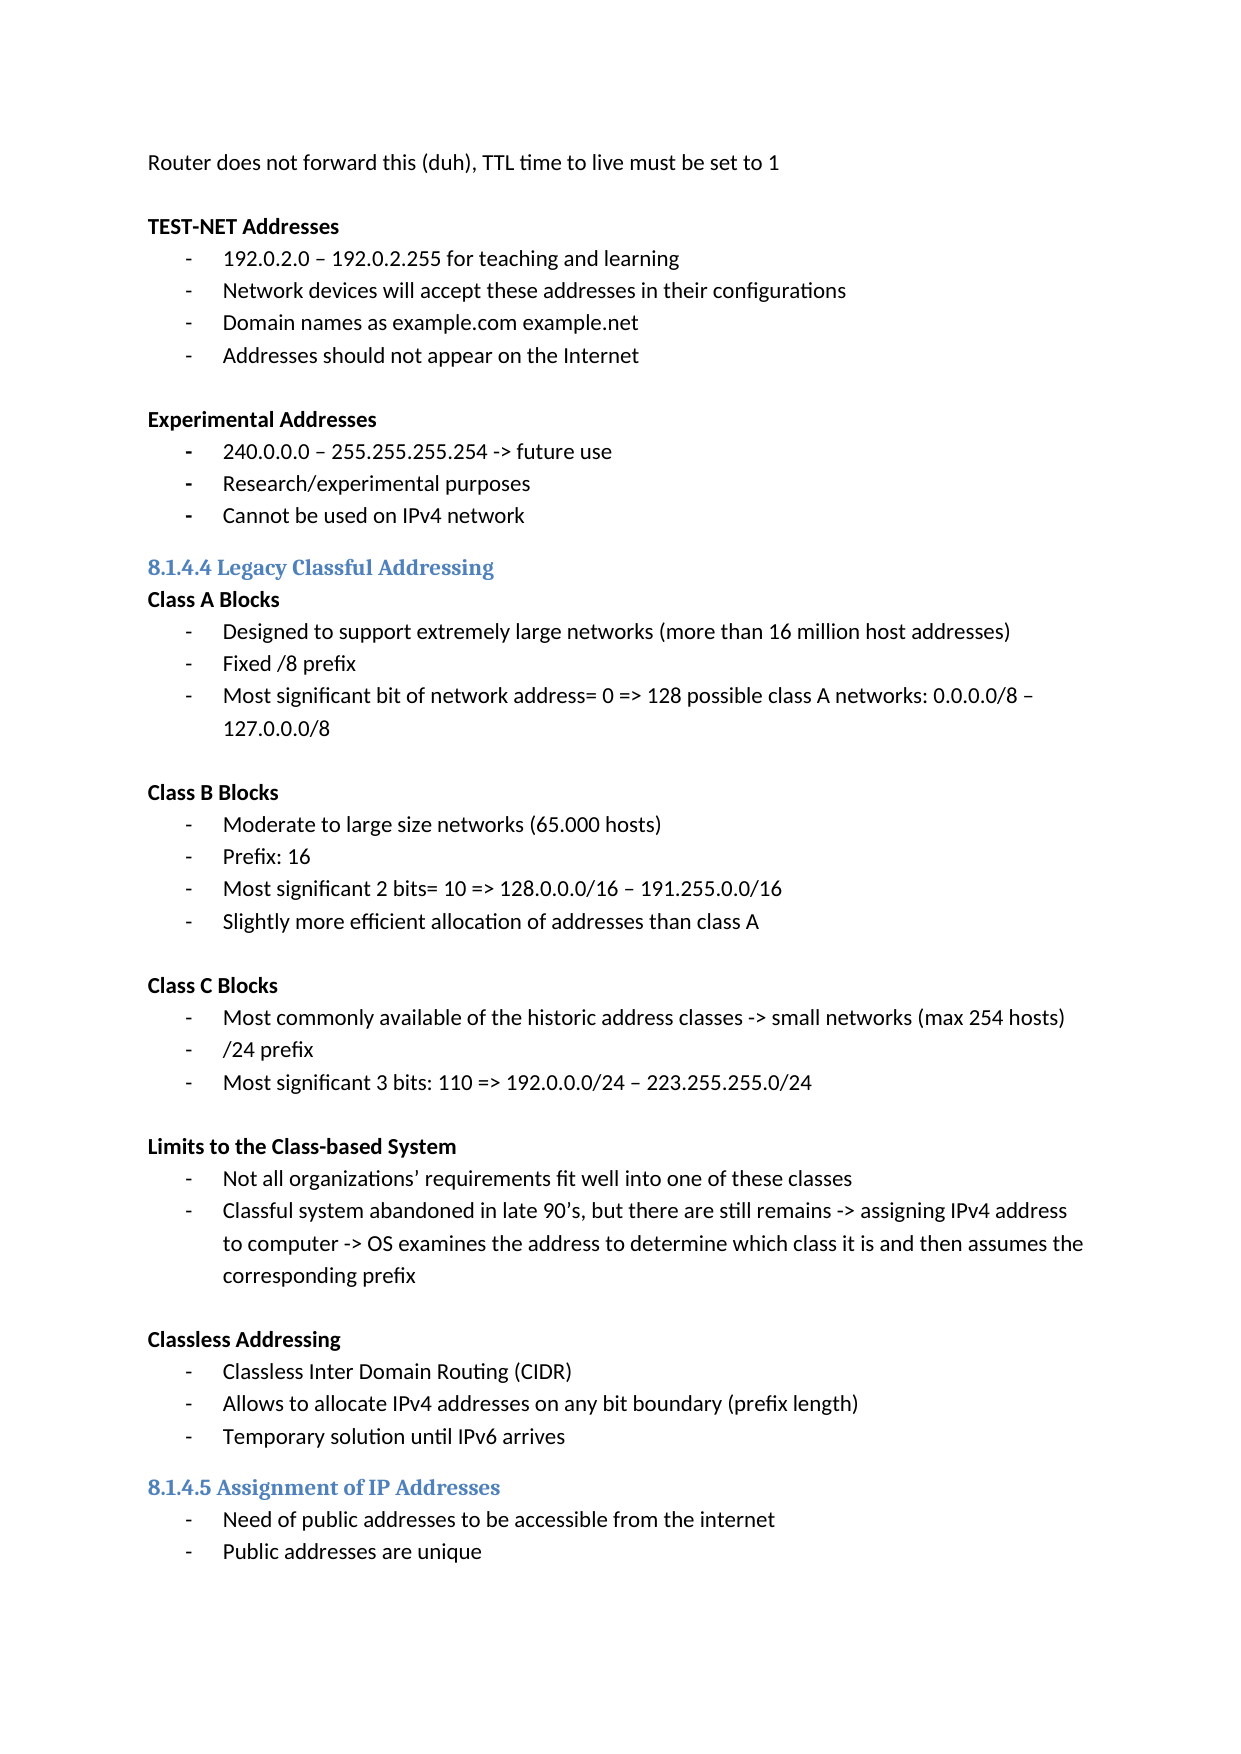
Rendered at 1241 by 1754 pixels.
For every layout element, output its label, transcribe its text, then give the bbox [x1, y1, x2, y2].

list Domain names as example.com example.net [185, 308, 1093, 337]
list Slightly more efficient allocation of addresses than class A [185, 907, 1093, 935]
list Temporary solution until IPv6 arrives [185, 1422, 1093, 1450]
list Need of public addresses to be accessible from the internet [185, 1505, 1093, 1533]
list Network devices will accept these addresses in their configurations [185, 276, 1093, 304]
text Router does not forward this (duh), TTL time to live must be set to 1 [148, 148, 1093, 176]
list Addresses should not appear on the Internet [185, 341, 1093, 369]
list Most significant 2 bits= 10 => 128.0.0.0/16 – 191.255.0.0/16 [185, 874, 1093, 903]
list Designed to support extremely large networks (more than 16 million host addresses) [185, 617, 1093, 645]
text Class A Blocks [148, 585, 1093, 613]
list Public addresses are unique [185, 1537, 1093, 1565]
list Prefix: 16 [185, 842, 1093, 870]
text Class C Blocks [148, 971, 1093, 999]
list Most significant bit of network address= 0 => 128 possible class A networks: 0.0.0.0/8 – 127.0.0.0/8 [185, 681, 1093, 742]
text TEST-NET Addresses [148, 212, 1093, 240]
list 240.0.0.0 – 255.255.255.254 -> future use [185, 437, 1093, 465]
list Classless Inter Domain Routing (CIDR) [185, 1357, 1093, 1385]
list Allows to allocate IPv4 addresses on any bit boundary (prefix length) [185, 1389, 1093, 1418]
list Classful system abandoned in late 90’s, but there are still remains -> assigning IPv4 address to computer -> OS examines the address to determine which class it is and then assumes the corresponding prefix [185, 1196, 1093, 1289]
list Most significant 3 bits: 110 => 192.0.0.0/24 – 223.255.255.0/24 [185, 1068, 1093, 1096]
list Cannot be used on IPv4 network [185, 502, 1093, 530]
list Moderate to large size networks (65.000 hosts) [185, 810, 1093, 838]
list Fixed /8 prefix [185, 649, 1093, 677]
subtitle 8.1.4.4 Legacy Classful Addressing [148, 555, 1093, 581]
list Not all organizations’ requirements fit well into one of these classes [185, 1164, 1093, 1192]
list Most commonly available of the historic address classes -> small networks (max 254 hosts) [185, 1003, 1093, 1031]
text Limits to the Class-based System [148, 1132, 1093, 1160]
text Classless Addressing [148, 1325, 1093, 1353]
list /24 prefix [185, 1036, 1093, 1063]
text Class B Blocks [148, 778, 1093, 806]
list 192.0.2.0 – 192.0.2.255 for teaching and learning [185, 244, 1093, 272]
list Research/experimental purposes [185, 469, 1093, 497]
subtitle 8.1.4.5 Assignment of IP Addresses [148, 1475, 1093, 1501]
text Experimental Addresses [148, 405, 1093, 433]
